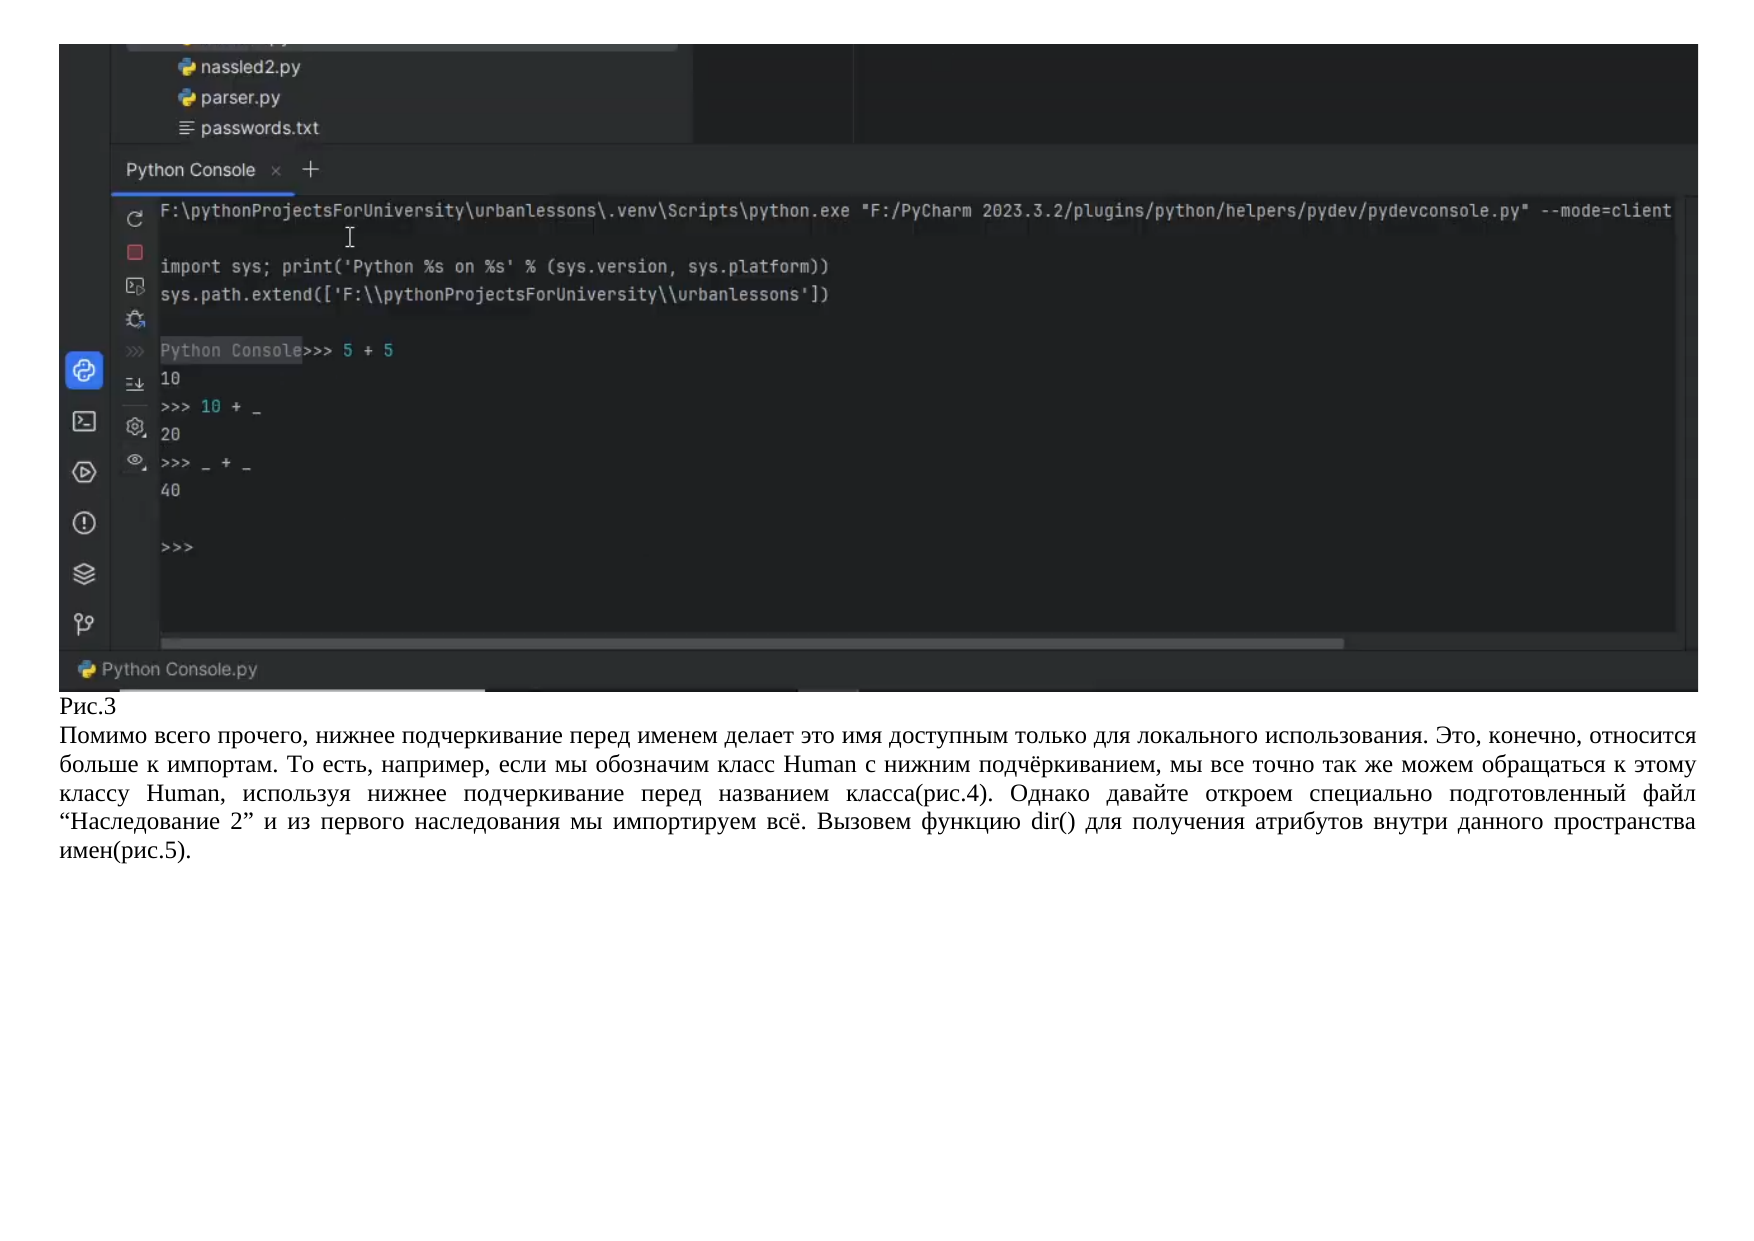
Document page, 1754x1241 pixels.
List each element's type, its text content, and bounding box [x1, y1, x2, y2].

text Помимо всего прочего, нижнее подчеркивание перед именем делает это имя доступным только для локального использования. Это, конечно, относится больше к импортам. То есть, например, если мы обозначим класс Human с нижним подчёркиванием, мы все точно так же можем обращаться к этому классу Human, используя нижнее подчеркивание перед названием класса(рис.4). Однако давайте откроем специально подготовленный файл “Наследование 2” и из первого наследования мы импортируем всё. Вызовем функцию dir() для получения атрибутов внутри данного пространства имен(рис.5). [59, 720, 1698, 864]
picture [59, 44, 1699, 692]
text Рис.3 [59, 692, 1698, 720]
